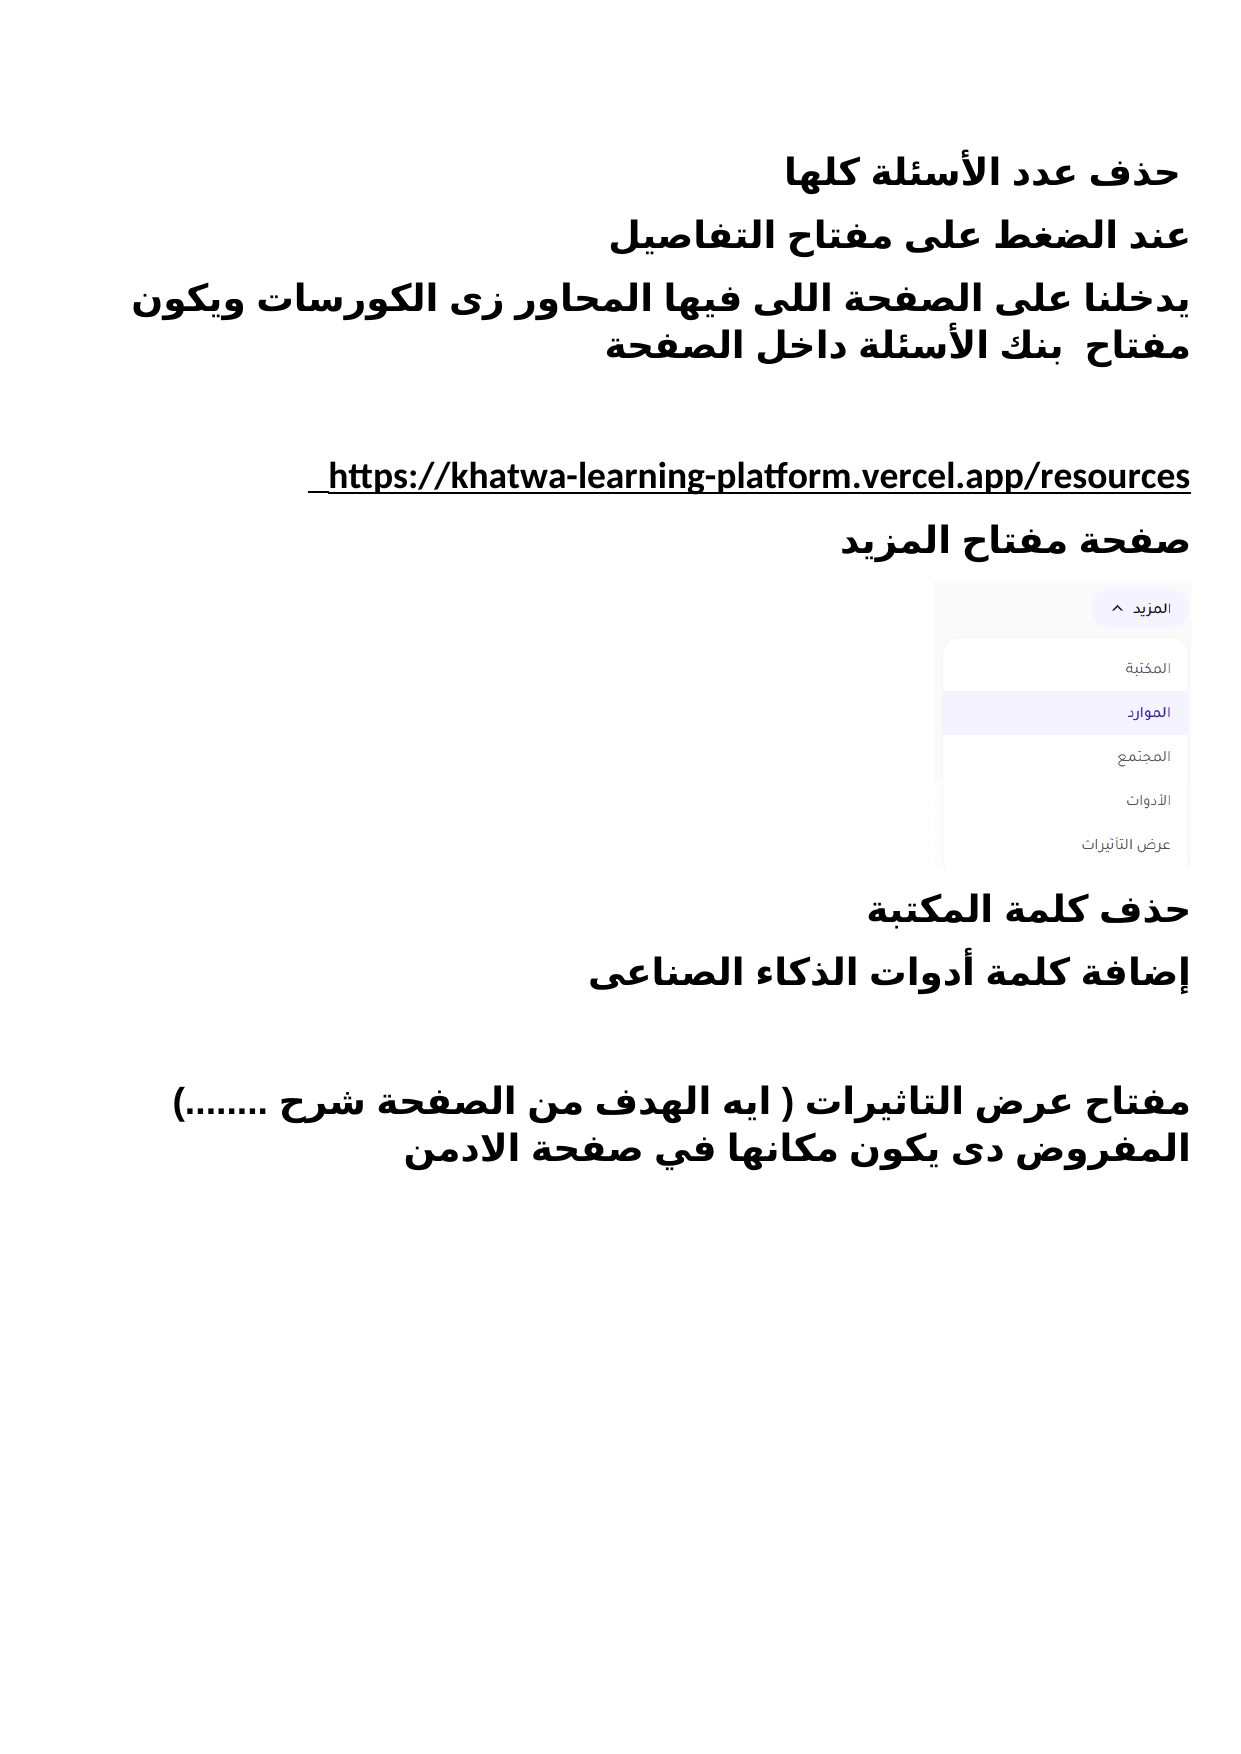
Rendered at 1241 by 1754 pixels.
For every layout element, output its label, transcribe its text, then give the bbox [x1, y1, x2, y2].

text إضافة كلمة أدوات الذكاء الصناعى [99, 950, 1192, 993]
text حذف كلمة المكتبة [99, 887, 1192, 930]
text عند الضغط على مفتاح التفاصيل [99, 213, 1192, 256]
picture [933, 581, 1192, 868]
text مفتاح عرض التاثيرات ( ايه الهدف من الصفحة شرح ........) المفروض دى يكون مكانها في صفحة الادمن [99, 1079, 1192, 1169]
text يدخلنا على الصفحة اللى فيها المحاور زى الكورسات ويكون مفتاح بنك الأسئلة داخل الصفحة [99, 276, 1192, 366]
text صفحة مفتاح المزيد [99, 518, 1192, 562]
text https://khatwa-learning-platform.vercel.app/resources [99, 452, 1192, 498]
text حذف عدد الأسئلة كلها [99, 150, 1192, 193]
